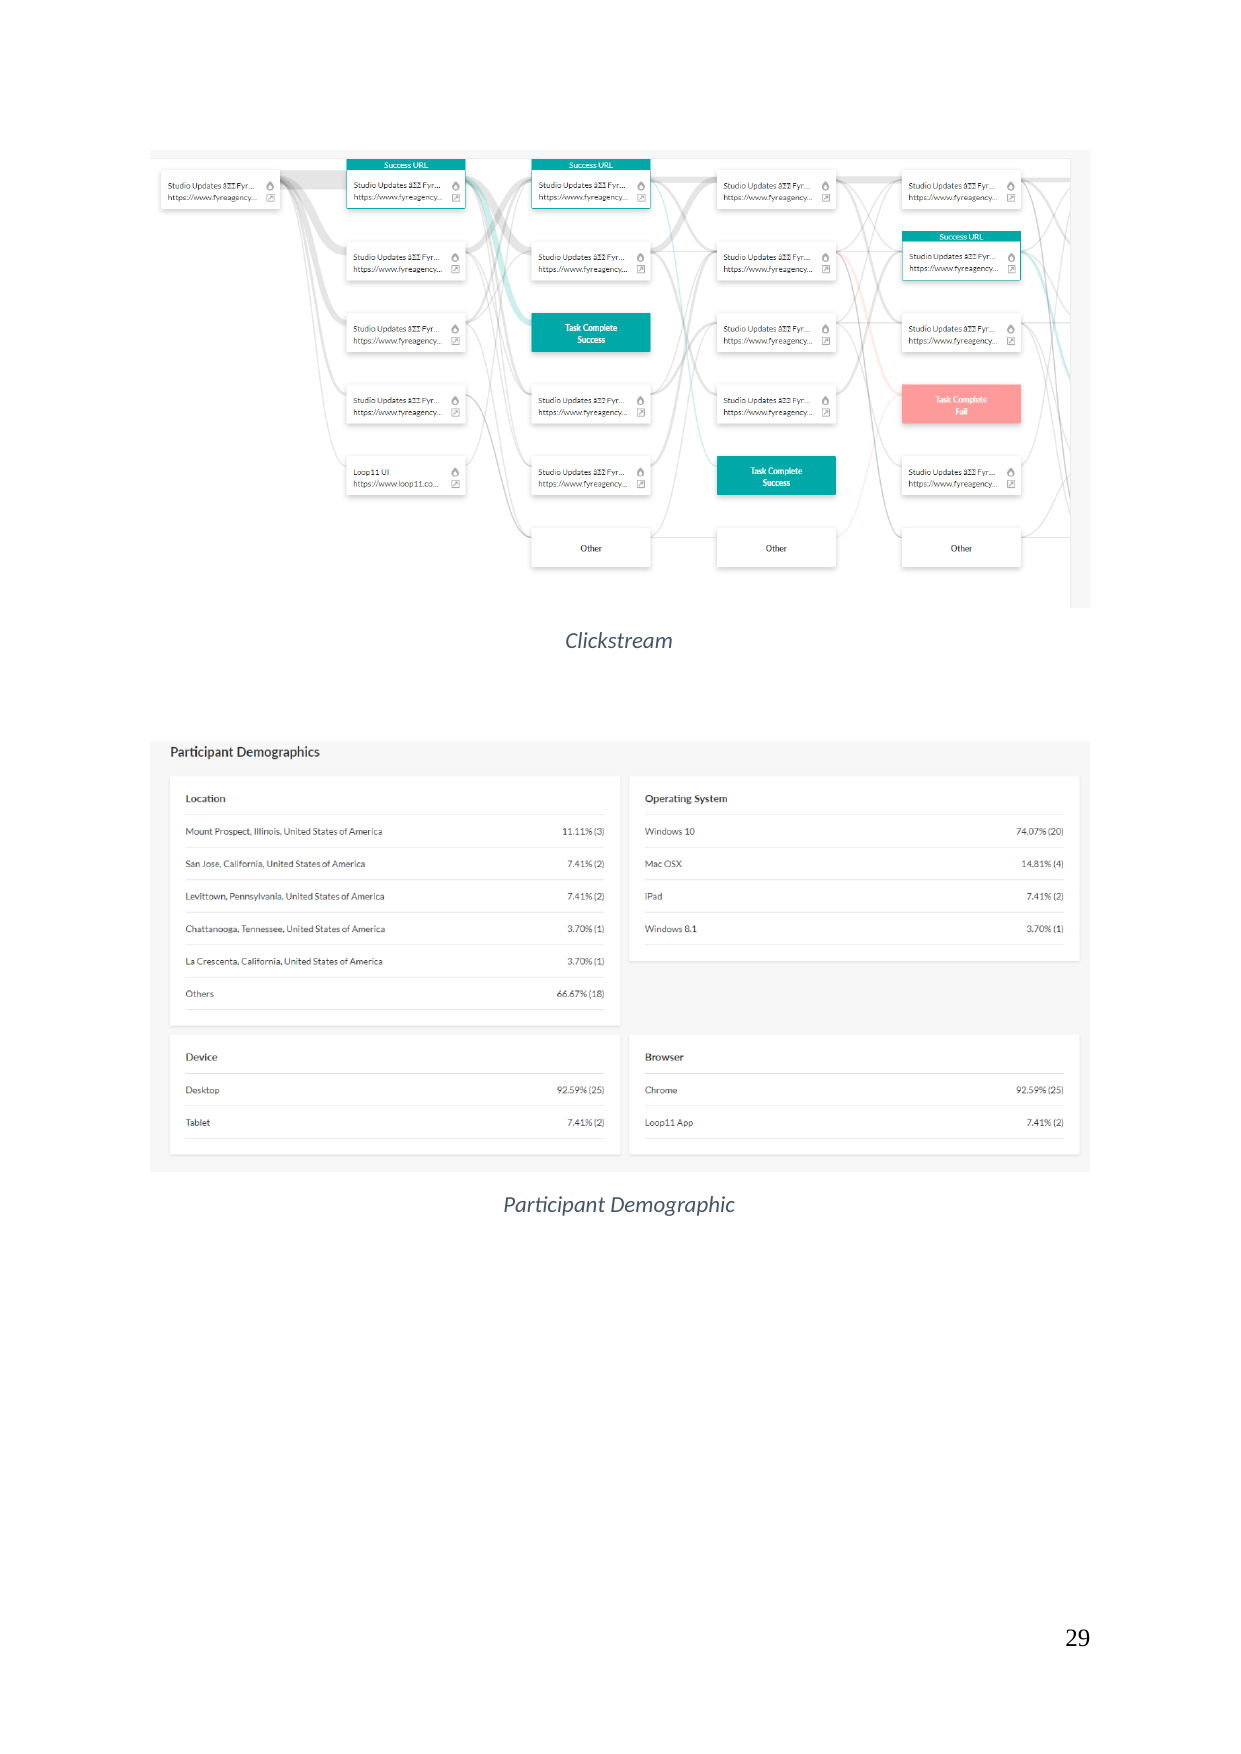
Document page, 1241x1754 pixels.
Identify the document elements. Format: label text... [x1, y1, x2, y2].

picture [150, 150, 1091, 608]
picture [150, 741, 1091, 1172]
text Participant Demographic [150, 1190, 1090, 1218]
text Clickstream [150, 627, 1090, 655]
